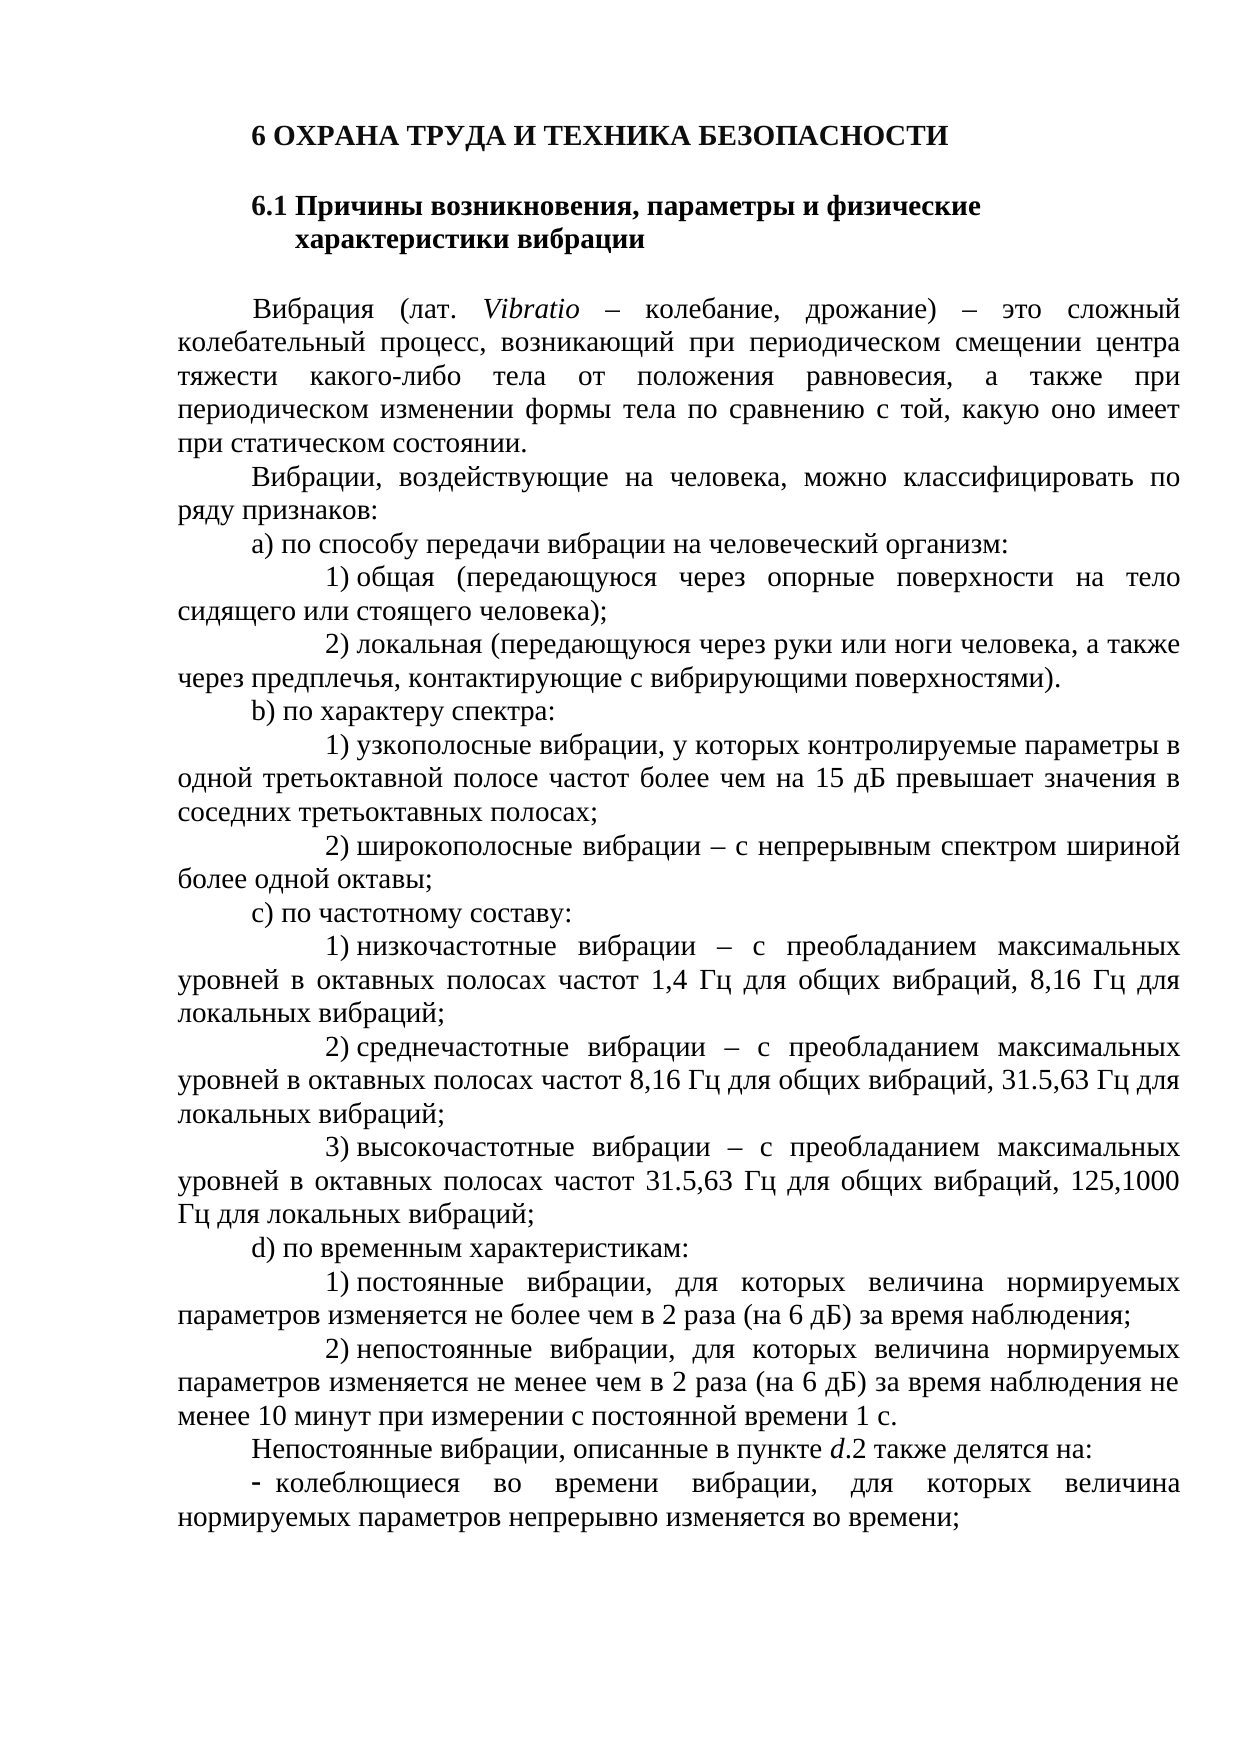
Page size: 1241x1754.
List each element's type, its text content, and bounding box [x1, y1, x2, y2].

list по характеру спектра: [177, 693, 1181, 727]
list колеблющиеся во времени вибрации, для которых величина нормируемых параметров непрерывно изменяется во времени; [177, 1465, 1181, 1532]
text Непостоянные вибрации, описанные в пункте d.2 также делятся на: [177, 1431, 1181, 1465]
list по временным характеристикам: [177, 1230, 1181, 1264]
subtitle характеристики вибрации [295, 221, 1181, 255]
list среднечастотные вибрации – с преобладанием максимальных уровней в октавных полосах частот 8,16 Гц для общих вибраций, 31.5,63 Гц для локальных вибраций; [177, 1029, 1181, 1129]
list по частотному составу: [177, 895, 1181, 928]
list общая (передающуюся через опорные поверхности на тело сидящего или стоящего человека); [590, 593, 1181, 626]
list постоянные вибрации, для которых величина нормируемых параметров изменяется не более чем в 2 раза (на 6 дБ) за время наблюдения; [177, 1264, 1181, 1331]
list непостоянные вибрации, для которых величина нормируемых параметров изменяется не менее чем в 2 раза (на 6 дБ) за время наблюдения не менее 10 минут при измерении с постоянной времени 1 с. [177, 1331, 1181, 1431]
list по способу передачи вибрации на человеческий организм: [177, 526, 1181, 559]
text Вибрация (лат. Vibratio – колебание, дрожание) – это сложный колебательный процесс, возникающий при периодическом смещении центра тяжести какого-либо тела от положения равновесия, а также при периодическом изменении формы тела по сравнению с той, какую оно имеет при статическом состоянии. [177, 291, 1181, 459]
list узкополосные вибрации, у которых контролируемые параметры в одной третьоктавной полосе частот более чем на 15 дБ превышает значения в соседних третьоктавных полосах; [177, 727, 1181, 828]
list низкочастотные вибрации – с преобладанием максимальных уровней в октавных полосах частот 1,4 Гц для общих вибраций, 8,16 Гц для локальных вибраций; [177, 928, 1181, 1029]
list общая (передающуюся через опорные поверхности на тело сидящего или стоящего человека); [177, 559, 466, 593]
list высокочастотные вибрации – с преобладанием максимальных уровней в октавных полосах частот 31.5,63 Гц для общих вибраций, 125,1000 Гц для локальных вибраций; [177, 1129, 1181, 1230]
list локальная (передающуюся через руки или ноги человека, а также через предплечья, контактирующие с вибрирующими поверхностями). [177, 626, 1181, 693]
subtitle ОХРАНА ТРУДА И ТЕХНИКА БЕЗОПАСНОСТИ [177, 118, 1181, 152]
subtitle Причины возникновения, параметры и физические [177, 188, 1181, 221]
list широкополосные вибрации – с непрерывным спектром шириной более одной октавы; [177, 828, 1181, 895]
text Вибрации, воздействующие на человека, можно классифицировать по ряду признаков: [177, 459, 1181, 526]
